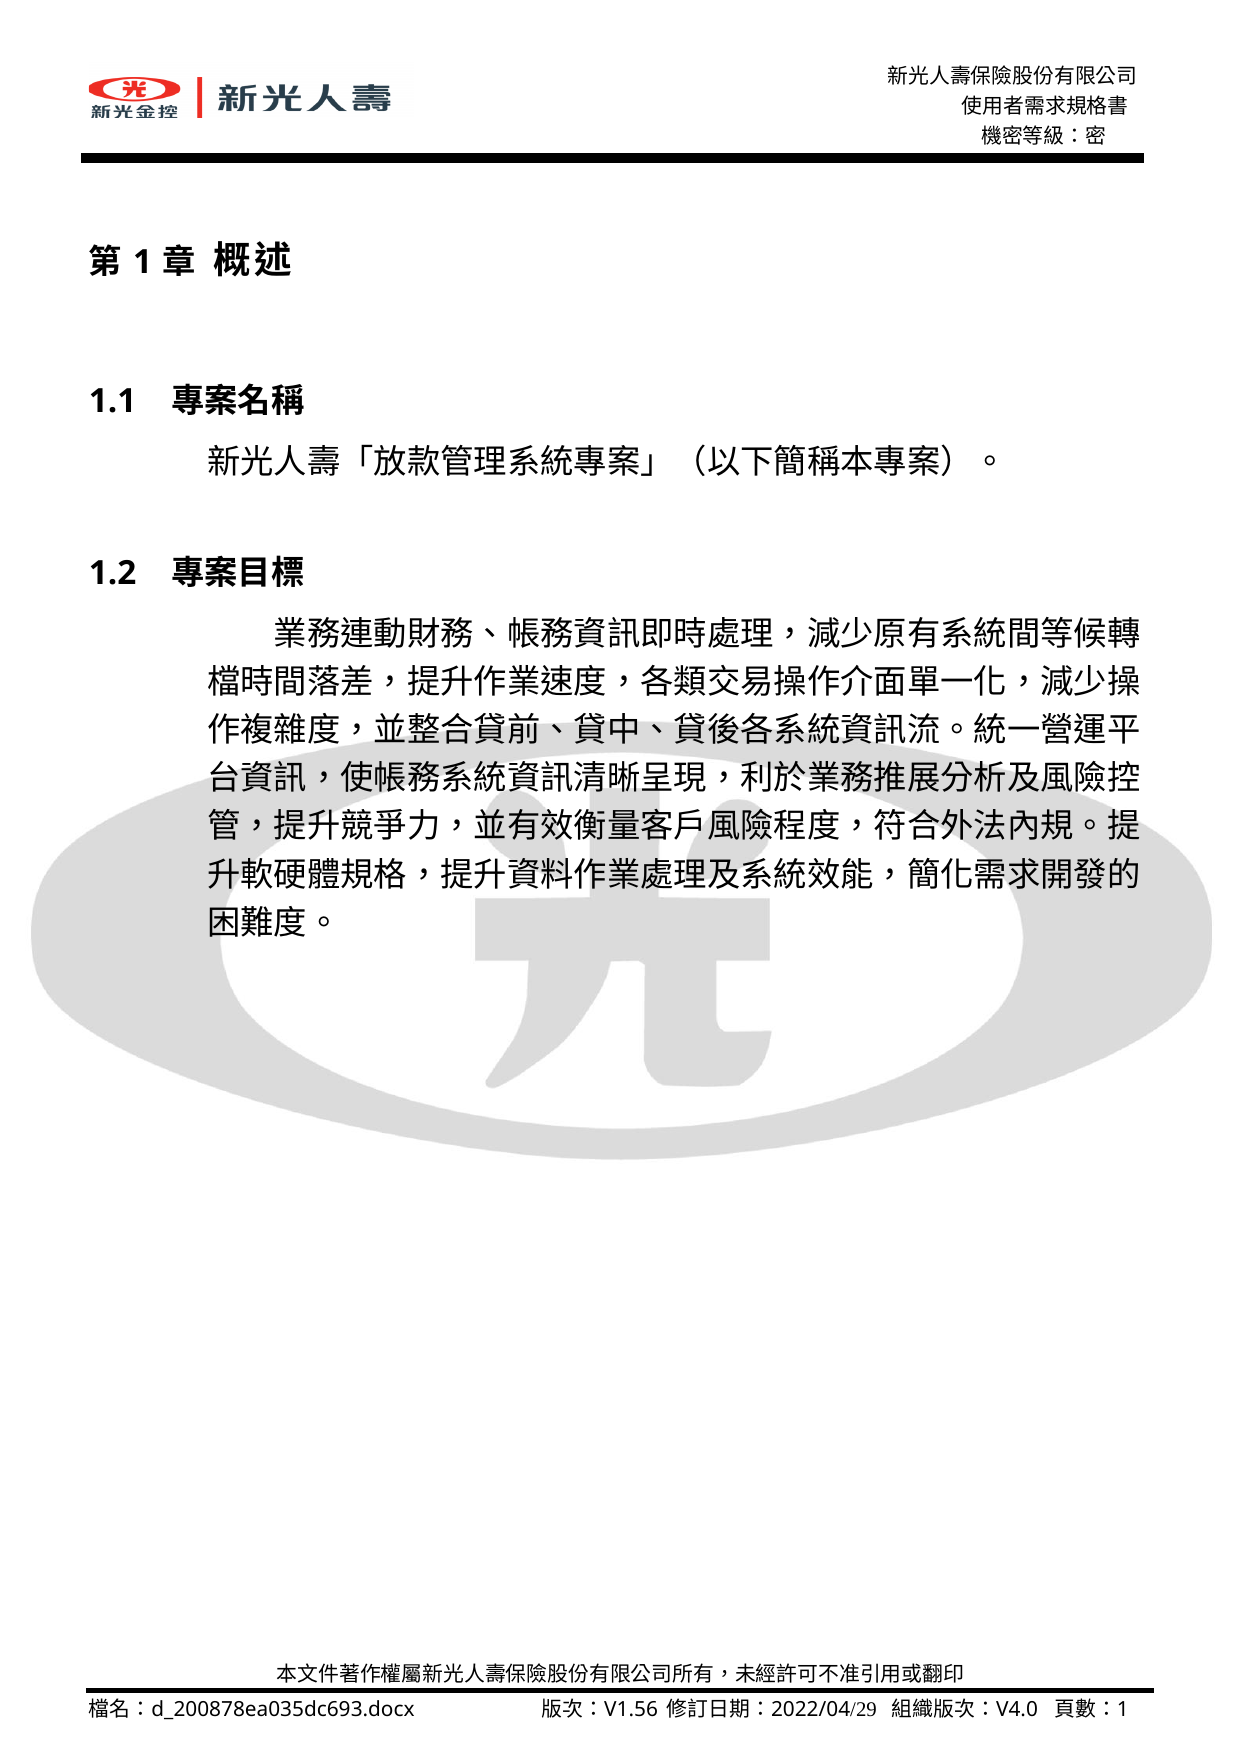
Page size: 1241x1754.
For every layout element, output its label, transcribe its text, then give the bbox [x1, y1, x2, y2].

picture [25, 713, 1215, 1166]
subtitle 第1章 概述 [89, 230, 1152, 284]
text 新光人壽「放款管理系統專案」（以下簡稱本專案）。 [207, 435, 1152, 483]
picture [88, 61, 414, 118]
subtitle 1.2 專案目標 [89, 545, 1152, 594]
subtitle 1.1 專案名稱 [89, 374, 1152, 422]
text 業務連動財務、帳務資訊即時處理，減少原有系統間等候轉檔時間落差，提升作業速度，各類交易操作介面單一化，減少操作複雜度，並整合貸前、貸中、貸後各系統資訊流。統一營運平台資訊，使帳務系統資訊清晰呈現，利於業務推展分析及風險控管，提升競爭力，並有效衡量客戶風險程度，符合外法內規。提升軟硬體規格，提升資料作業處理及系統效能，簡化需求開發的困難度。 [207, 606, 1152, 944]
